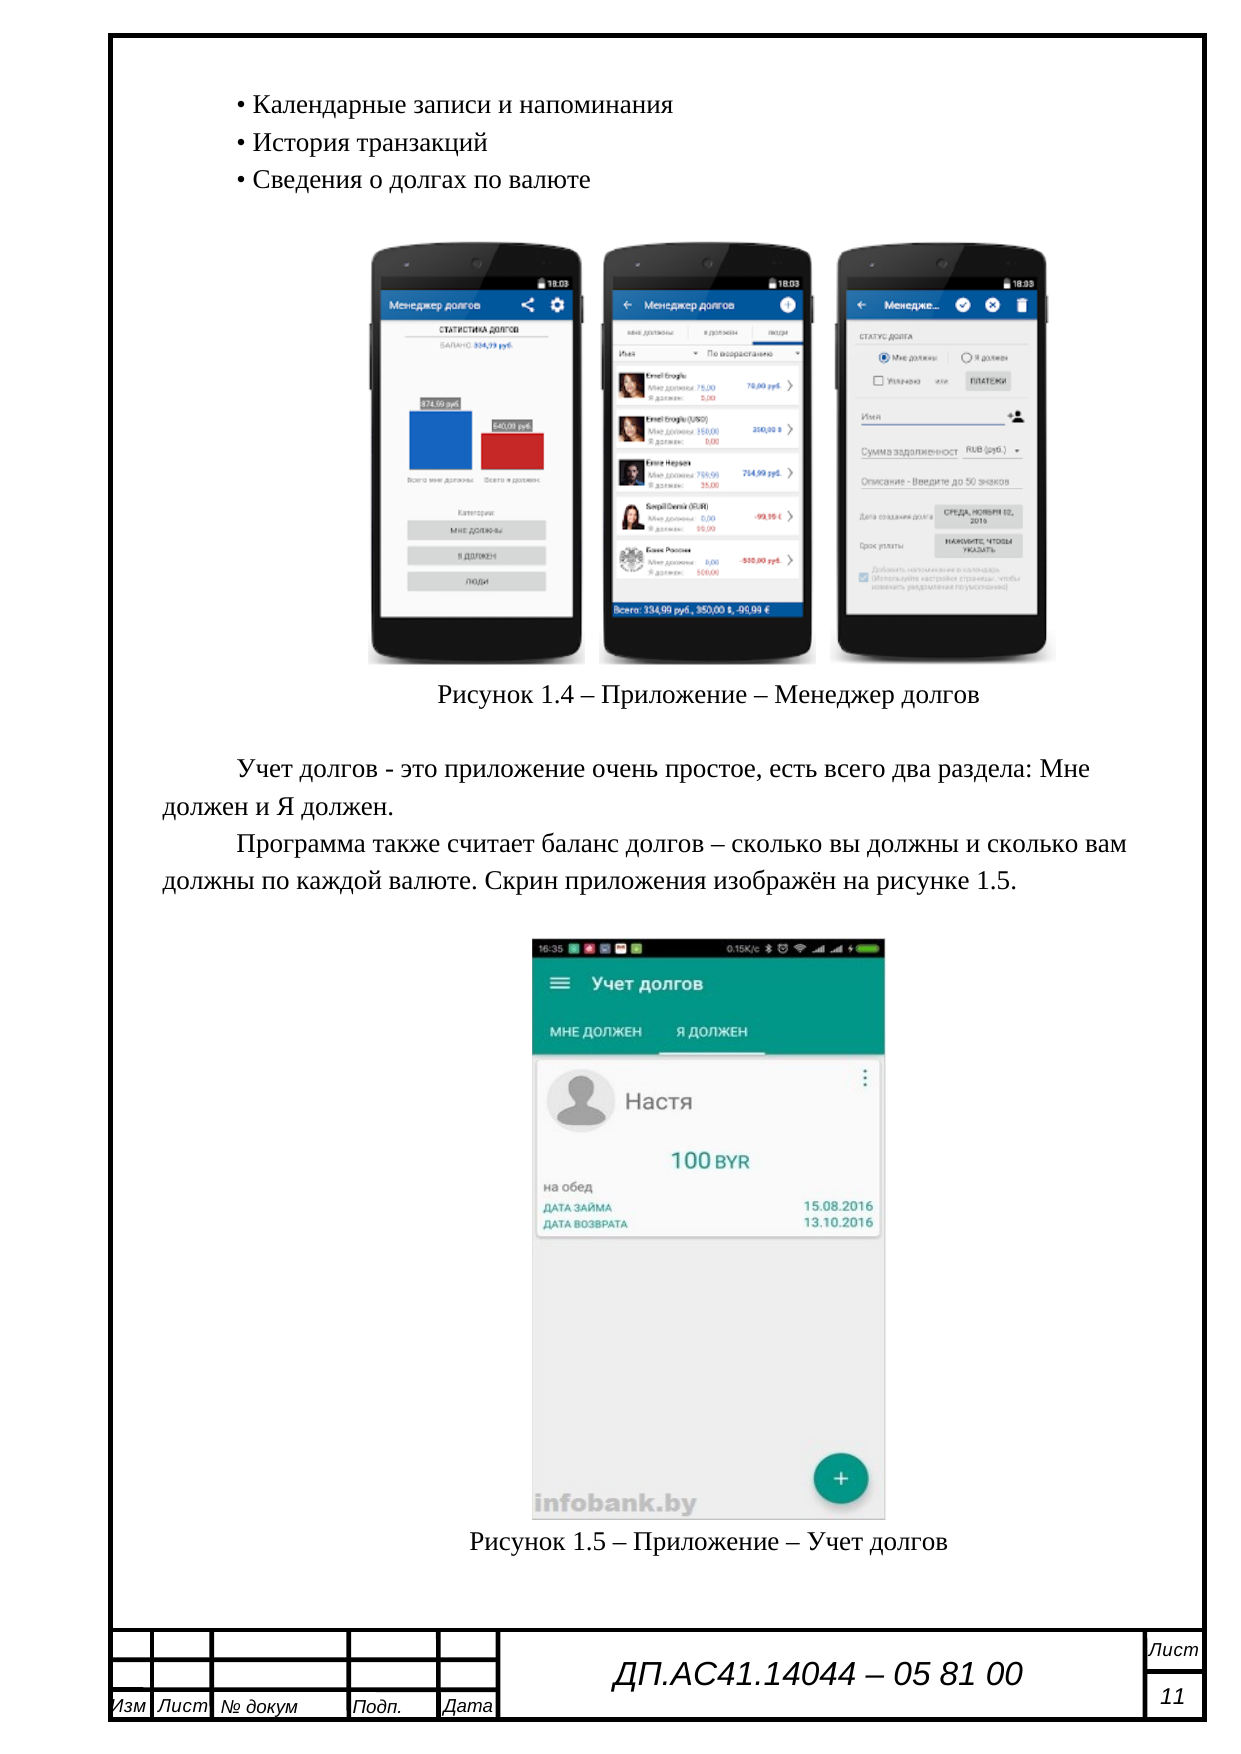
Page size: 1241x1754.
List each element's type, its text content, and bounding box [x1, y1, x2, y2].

text • Сведения о долгах по валюте [162, 163, 1181, 194]
text Учет долгов - это приложение очень простое, есть всего два раздела: Мне должен и Я должен. [162, 752, 1181, 821]
text • Календарные записи и напоминания [162, 89, 1181, 120]
text Рисунок 1.5 – Приложение – Учет долгов [162, 1525, 1181, 1556]
text Рисунок 1.4 – Приложение – Менеджер долгов [162, 678, 1181, 709]
picture [532, 938, 886, 1520]
picture [352, 237, 1066, 672]
text • История транзакций [162, 126, 1181, 157]
text Программа также считает баланс долгов – сколько вы должны и сколько вам должны по каждой валюте. Скрин приложения изображён на рисунке 1.5. [162, 827, 1181, 895]
